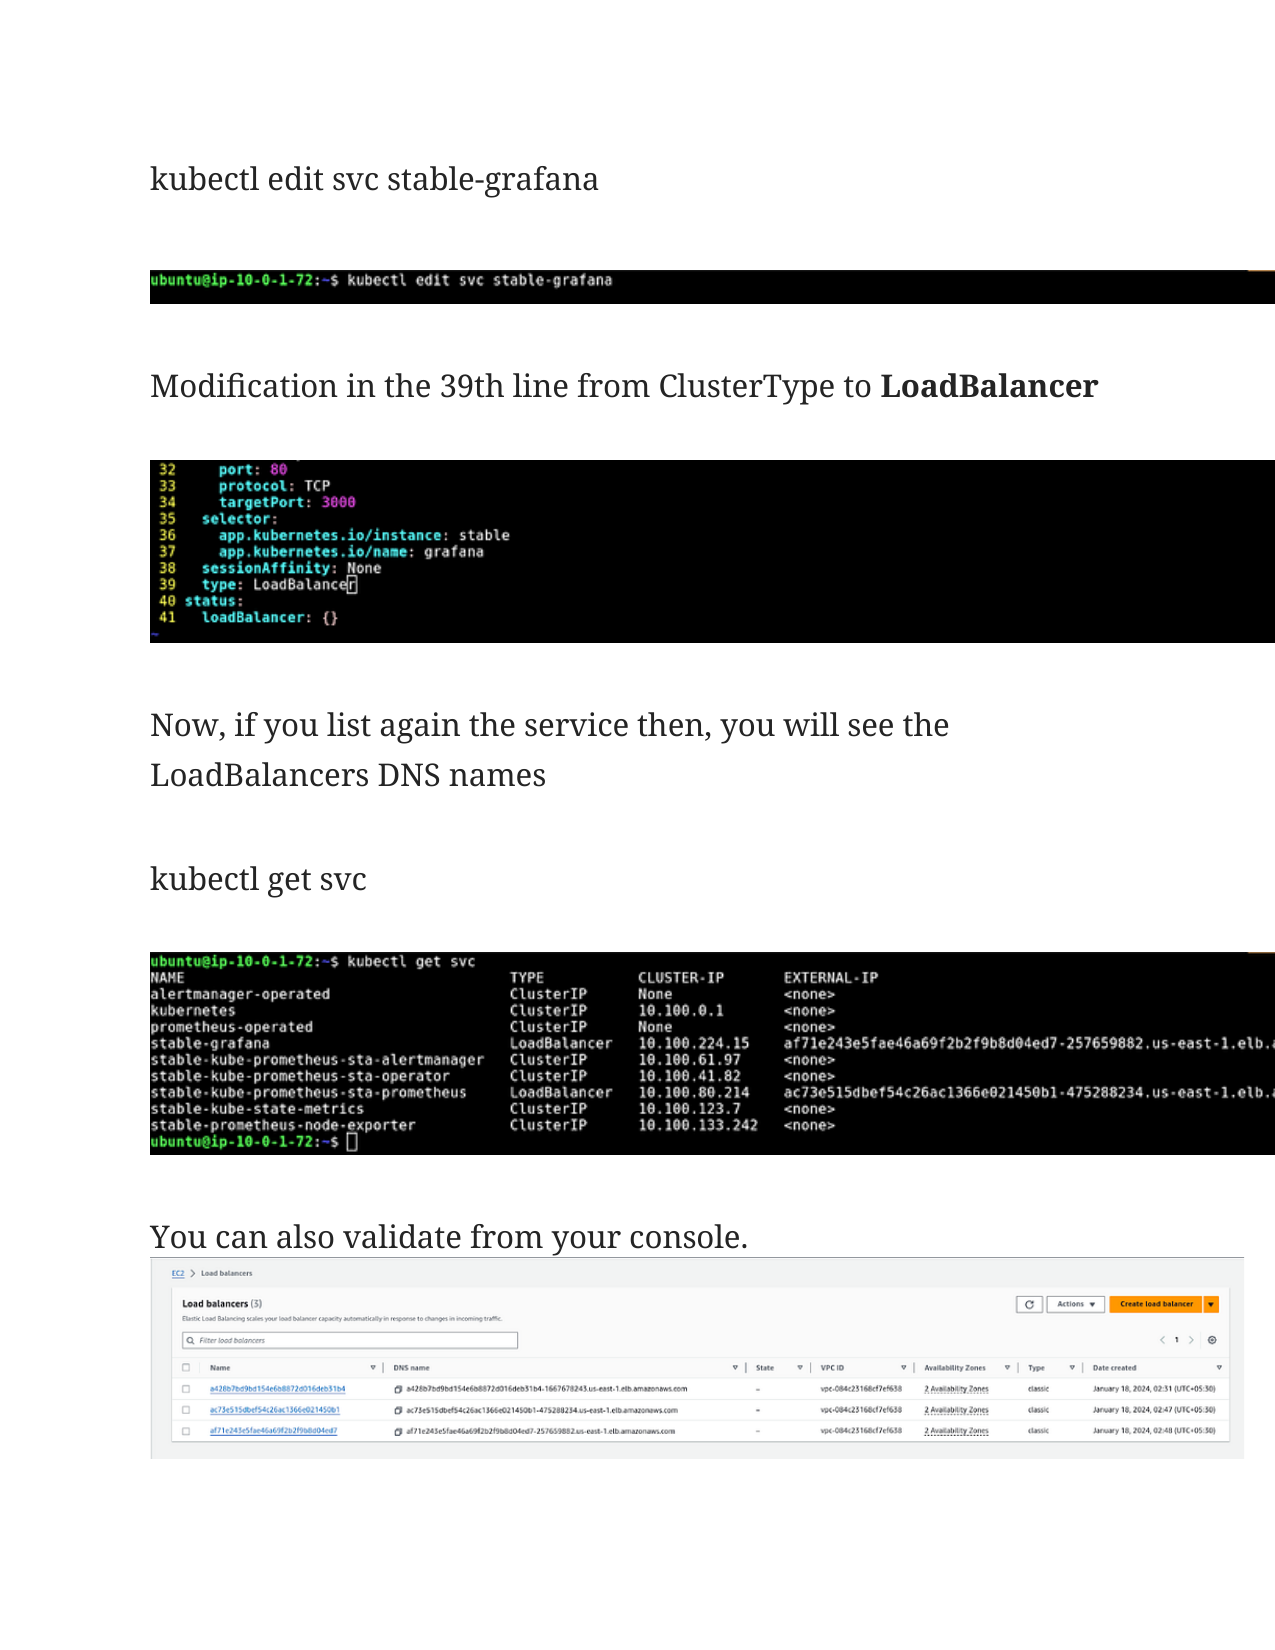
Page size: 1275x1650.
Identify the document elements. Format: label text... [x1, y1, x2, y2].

text kubectl get svc [150, 849, 1125, 899]
picture [150, 270, 1275, 304]
picture [150, 1257, 1245, 1459]
text Modification in the 39th line from ClusterType to LoadBalancer [150, 357, 1125, 407]
text You can also validate from your console. [150, 1208, 1125, 1257]
picture [150, 952, 1275, 1155]
text kubectl edit svc stable-grafana [150, 150, 1125, 200]
picture [150, 460, 1275, 643]
text Now, if you list again the service then, you will see the LoadBalancers DNS names [150, 696, 1125, 796]
